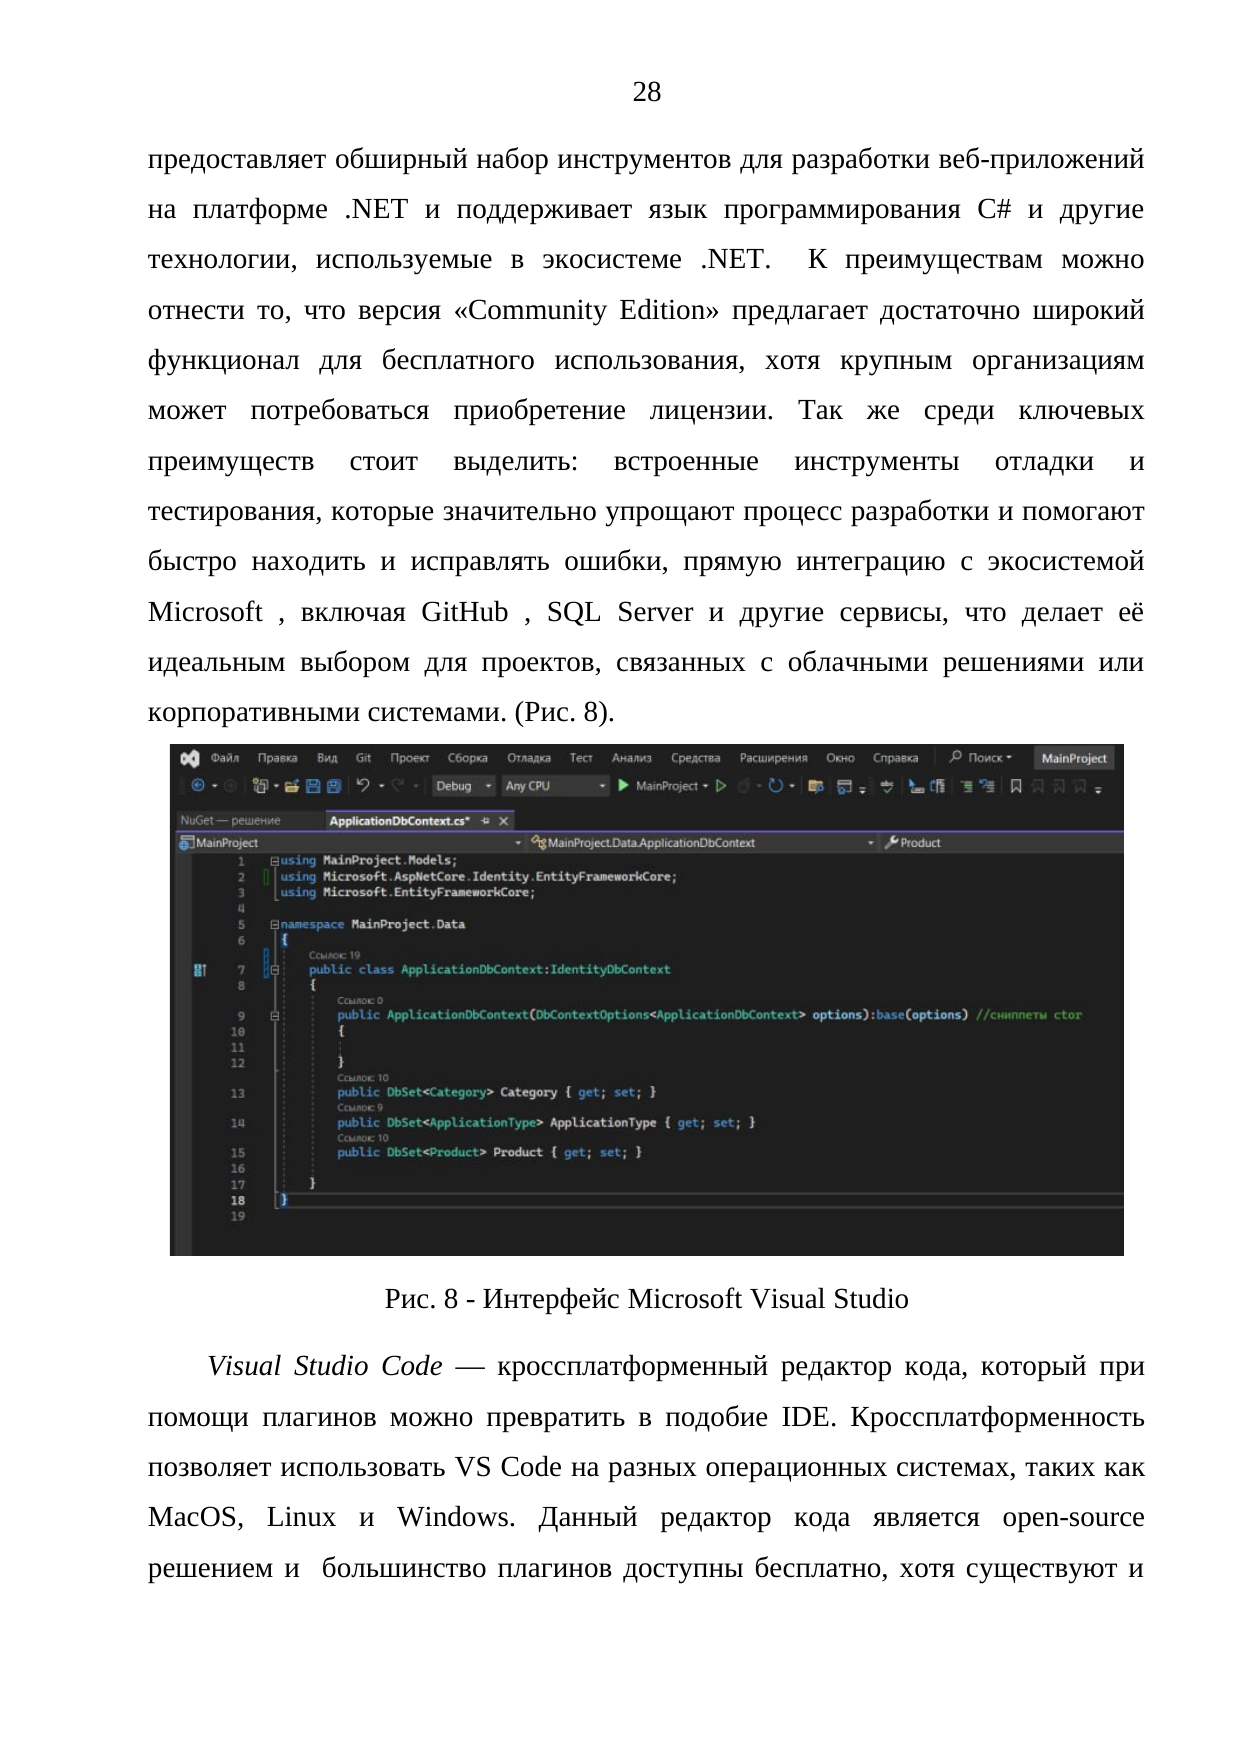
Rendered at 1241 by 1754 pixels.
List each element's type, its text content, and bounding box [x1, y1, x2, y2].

picture [169, 744, 1124, 1256]
text Рис. 8 - Интерфейс Microsoft Visual Studio [148, 1281, 1146, 1315]
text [148, 1348, 1146, 1583]
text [148, 141, 1146, 728]
